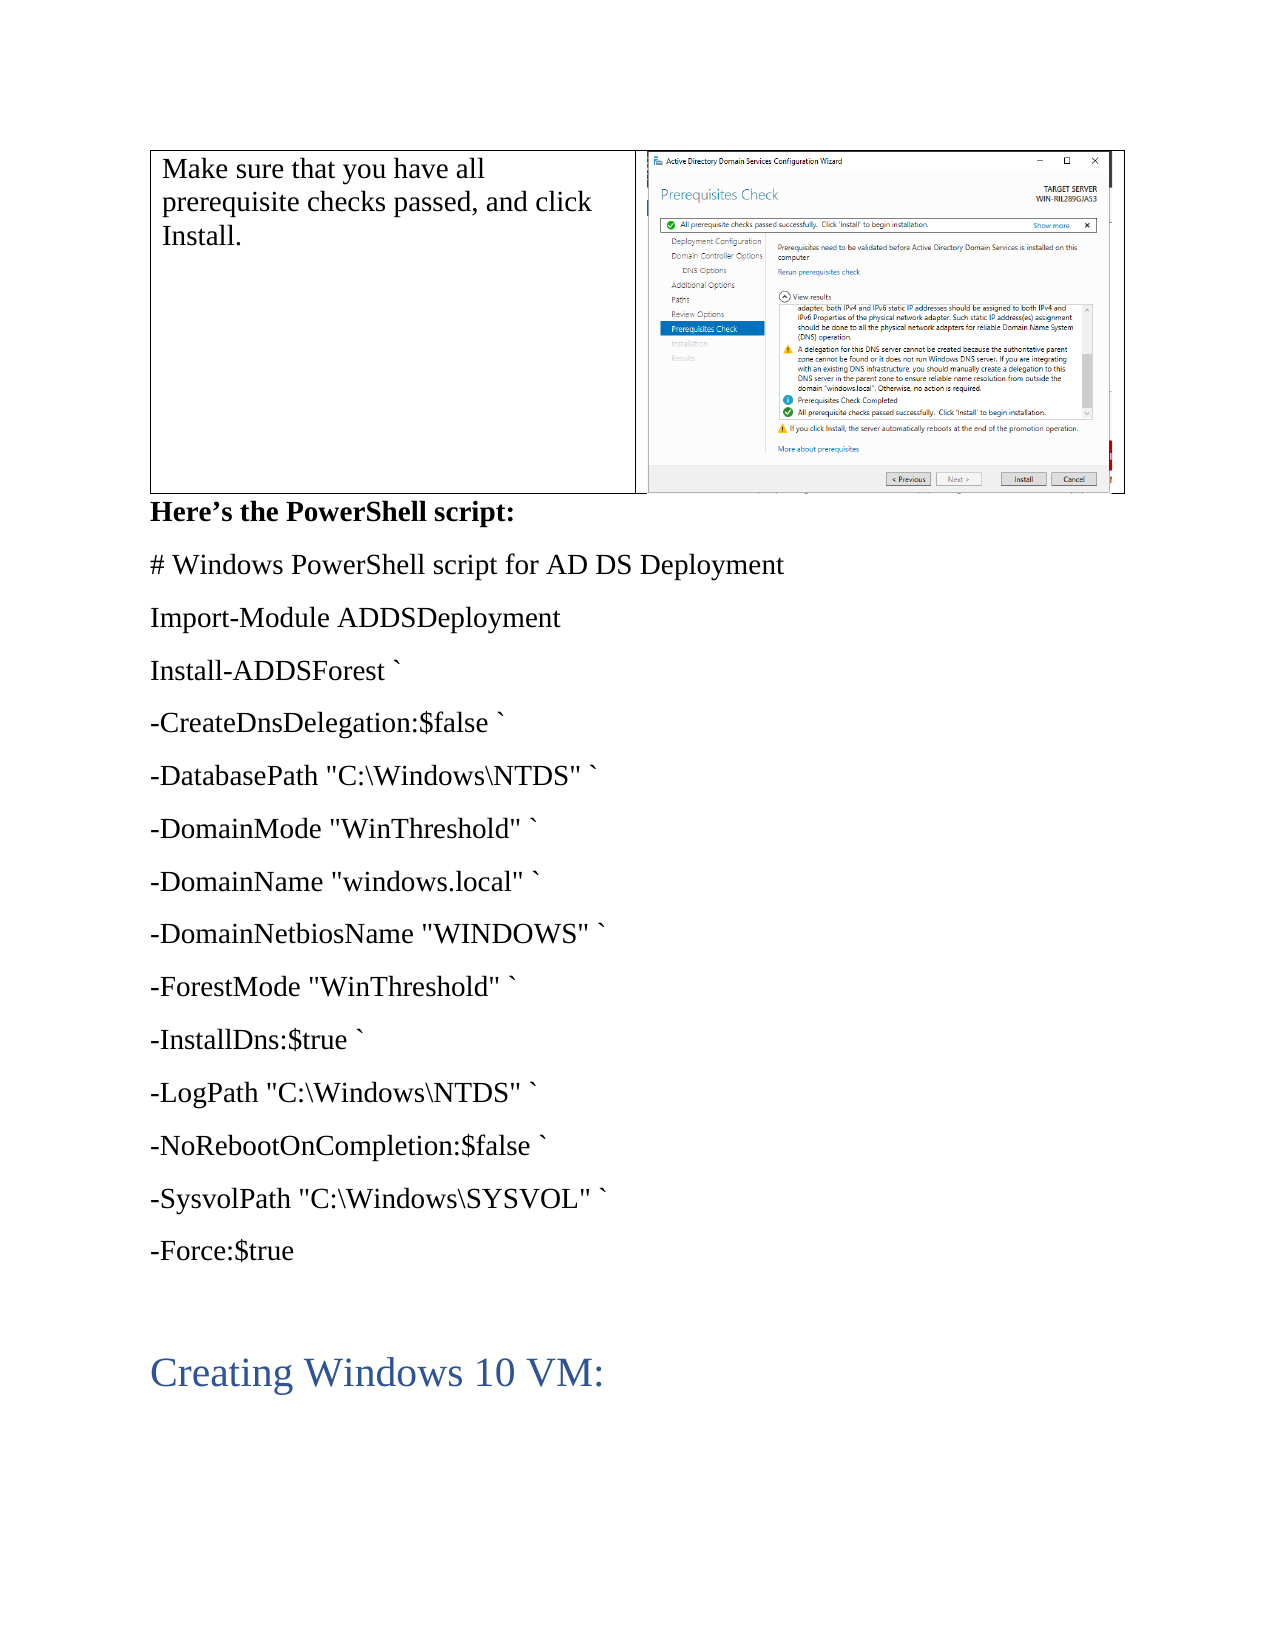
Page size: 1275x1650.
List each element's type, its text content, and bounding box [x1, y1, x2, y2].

text Here’s the PowerShell script: [150, 494, 1125, 528]
text -ForestMode "WinThreshold" ` [150, 969, 1125, 1003]
text -LogPath "C:\Windows\NTDS" ` [150, 1075, 1125, 1109]
text -DomainName "windows.local" ` [150, 864, 1125, 897]
table_cell [636, 151, 647, 493]
text Import-Module ADDSDeployment [150, 600, 1125, 633]
text -InstallDns:$true ` [150, 1022, 1125, 1056]
subtitle Creating Windows 10 VM: [150, 1347, 1125, 1395]
table_cell [1113, 151, 1124, 493]
text # Windows PowerShell script for AD DS Deployment [150, 547, 1125, 581]
text -DomainNetbiosName "WINDOWS" ` [150, 917, 1125, 950]
text -Force:$true [150, 1233, 1125, 1267]
text -DomainMode "WinThreshold" ` [150, 811, 1125, 844]
text -DatabasePath "C:\Windows\NTDS" ` [150, 758, 1125, 792]
picture [647, 151, 1113, 494]
table_cell Make sure that you have all prerequisite checks passed, and click Install. [151, 151, 635, 493]
text Install-ADDSForest ` [150, 653, 1125, 686]
text -SysvolPath "C:\Windows\SYSVOL" ` [150, 1181, 1125, 1214]
text -CreateDnsDelegation:$false ` [150, 705, 1125, 739]
text -NoRebootOnCompletion:$false ` [150, 1128, 1125, 1161]
